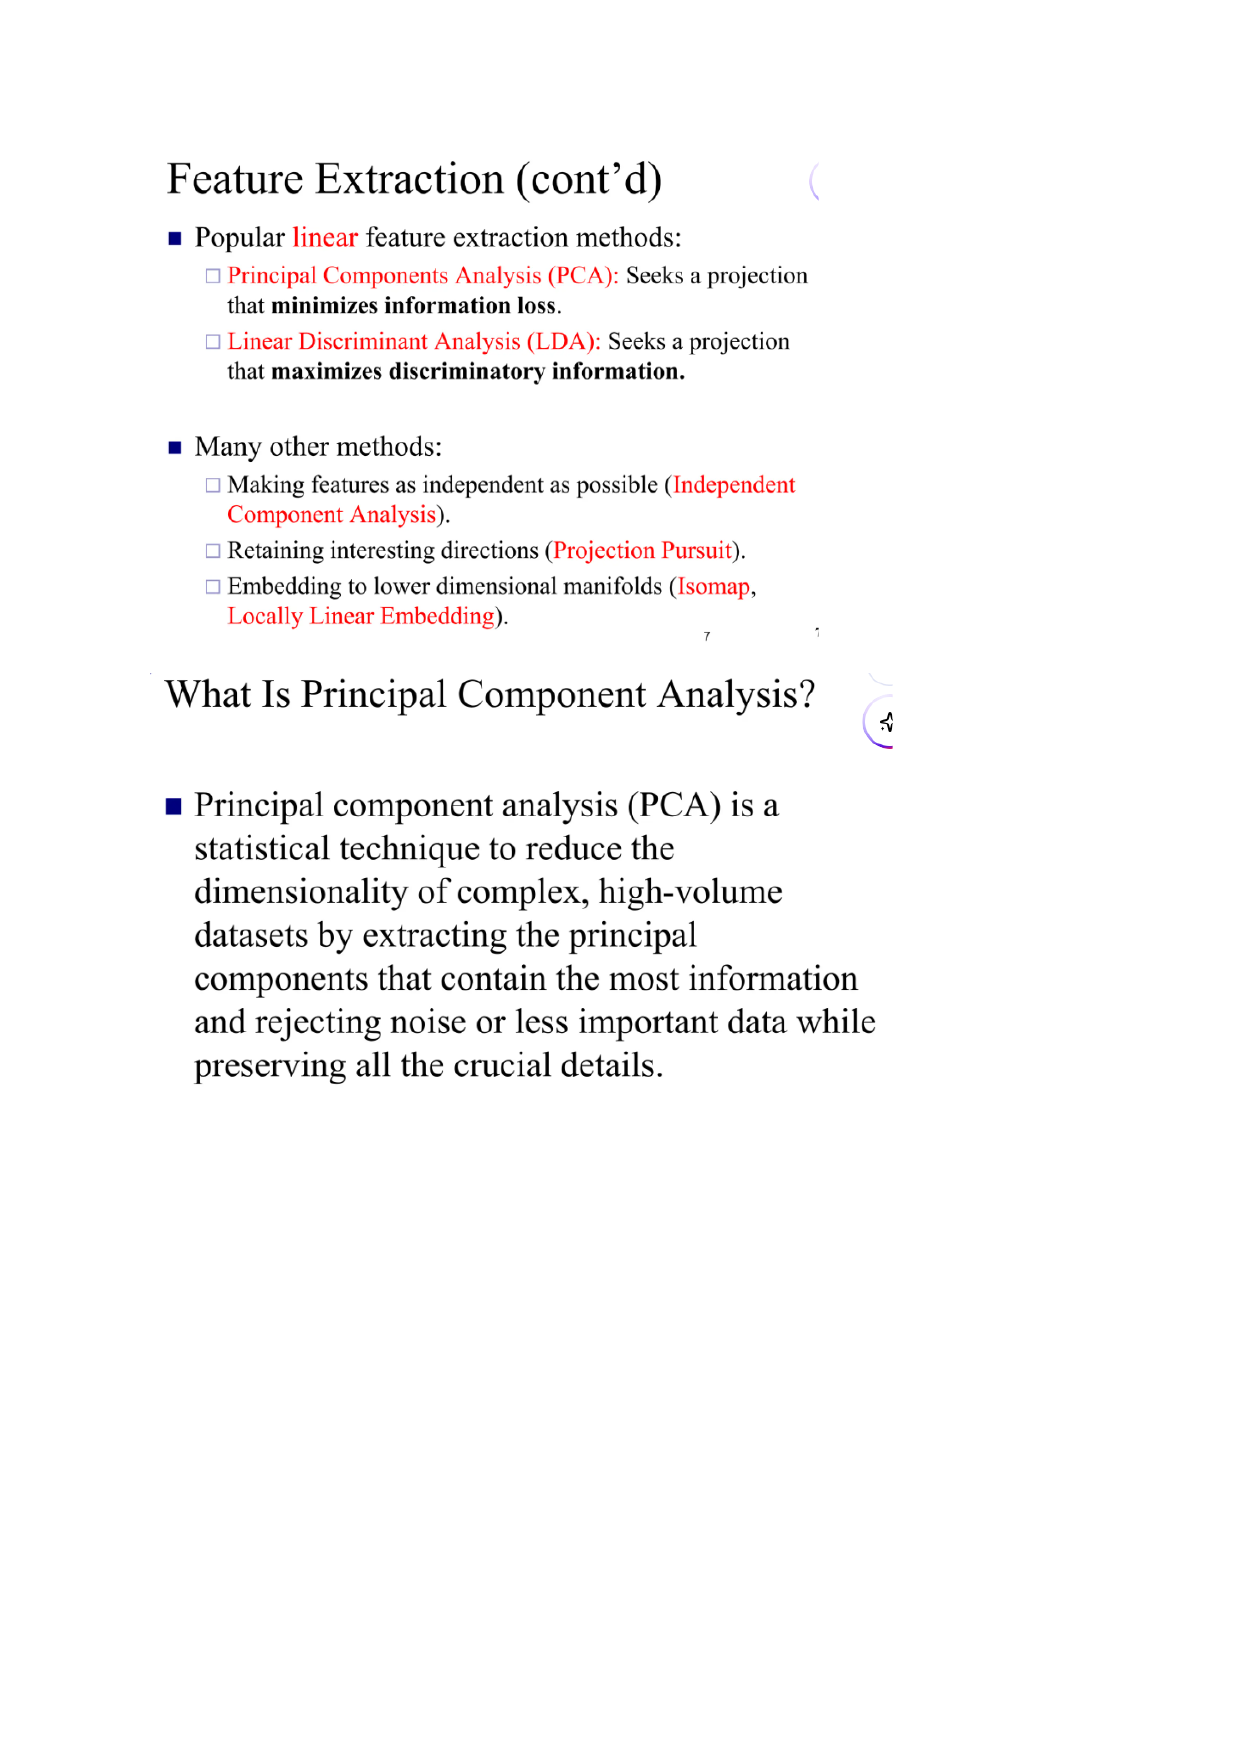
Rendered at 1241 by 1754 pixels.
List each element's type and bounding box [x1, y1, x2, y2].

picture [150, 150, 819, 648]
picture [150, 673, 893, 1145]
